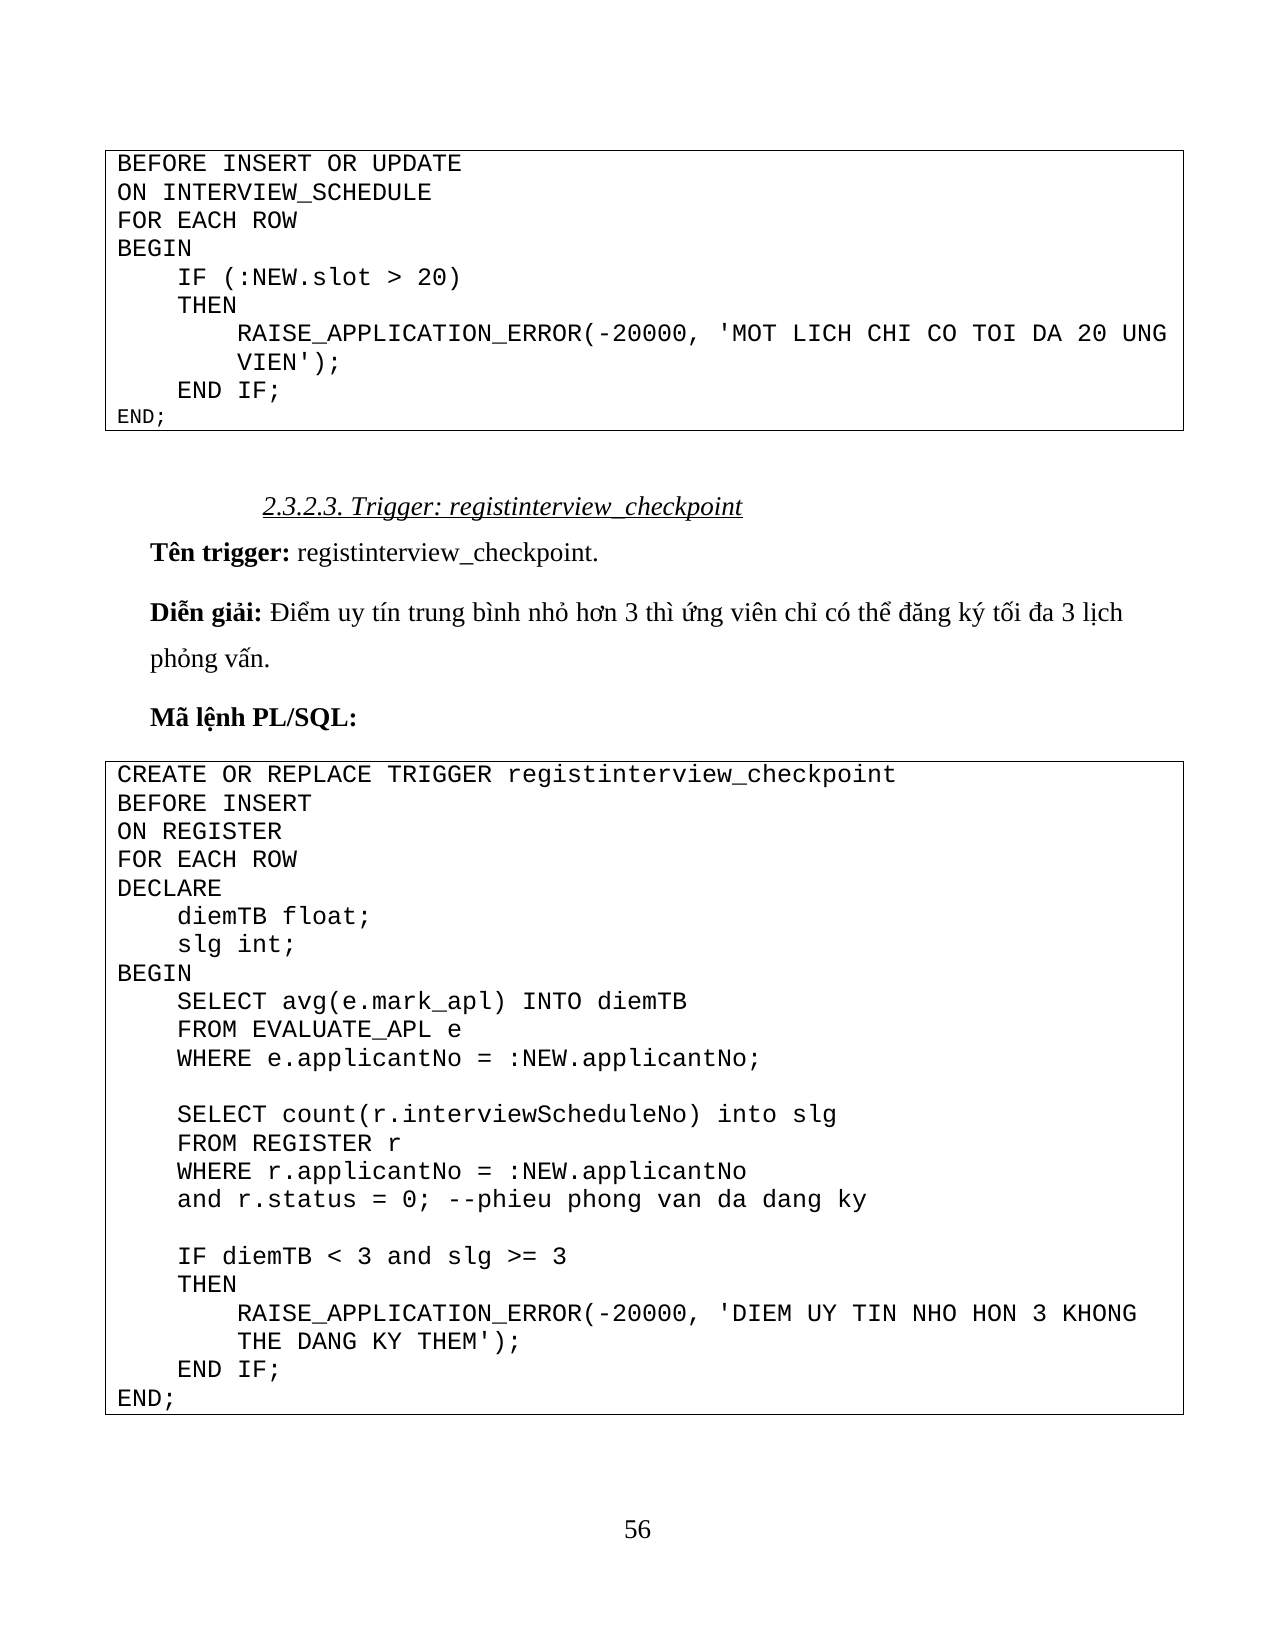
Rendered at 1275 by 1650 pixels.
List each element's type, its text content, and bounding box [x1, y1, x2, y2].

text Mã lệnh PL/SQL: [150, 702, 1125, 733]
text Tên trigger: registinterview_checkpoint. [150, 537, 1125, 568]
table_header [106, 151, 1183, 430]
text Diễn giải: Điểm uy tín trung bình nhỏ hơn 3 thì ứng viên chỉ có thể đăng ký tối đa 3 lịch phỏng vấn. [150, 596, 1125, 673]
table_header CREATE OR REPLACE TRIGGER registinterview_checkpoint BEFORE INSERT ON REGISTER FOR EACH ROW DECLARE diemTB float; slg int; BEGIN SELECT avg(e.mark_apl) INTO diemTB FROM EVALUATE_APL e WHERE e.applicantNo = :NEW.applicantNo; SELECT count(r.interviewScheduleNo) into slg FROM REGISTER r WHERE r.applicantNo = :NEW.applicantNo and r.status = 0; --phieu phong van da dang ky IF diemTB < 3 and slg >= 3 THEN RAISE_APPLICATION_ERROR(-20000, 'DIEM UY TIN NHO HON 3 KHONG THE DANG KY THEM'); END IF; END; [106, 762, 1183, 1413]
subtitle 2.3.2.3. Trigger: registinterview_checkpoint [262, 490, 1125, 521]
